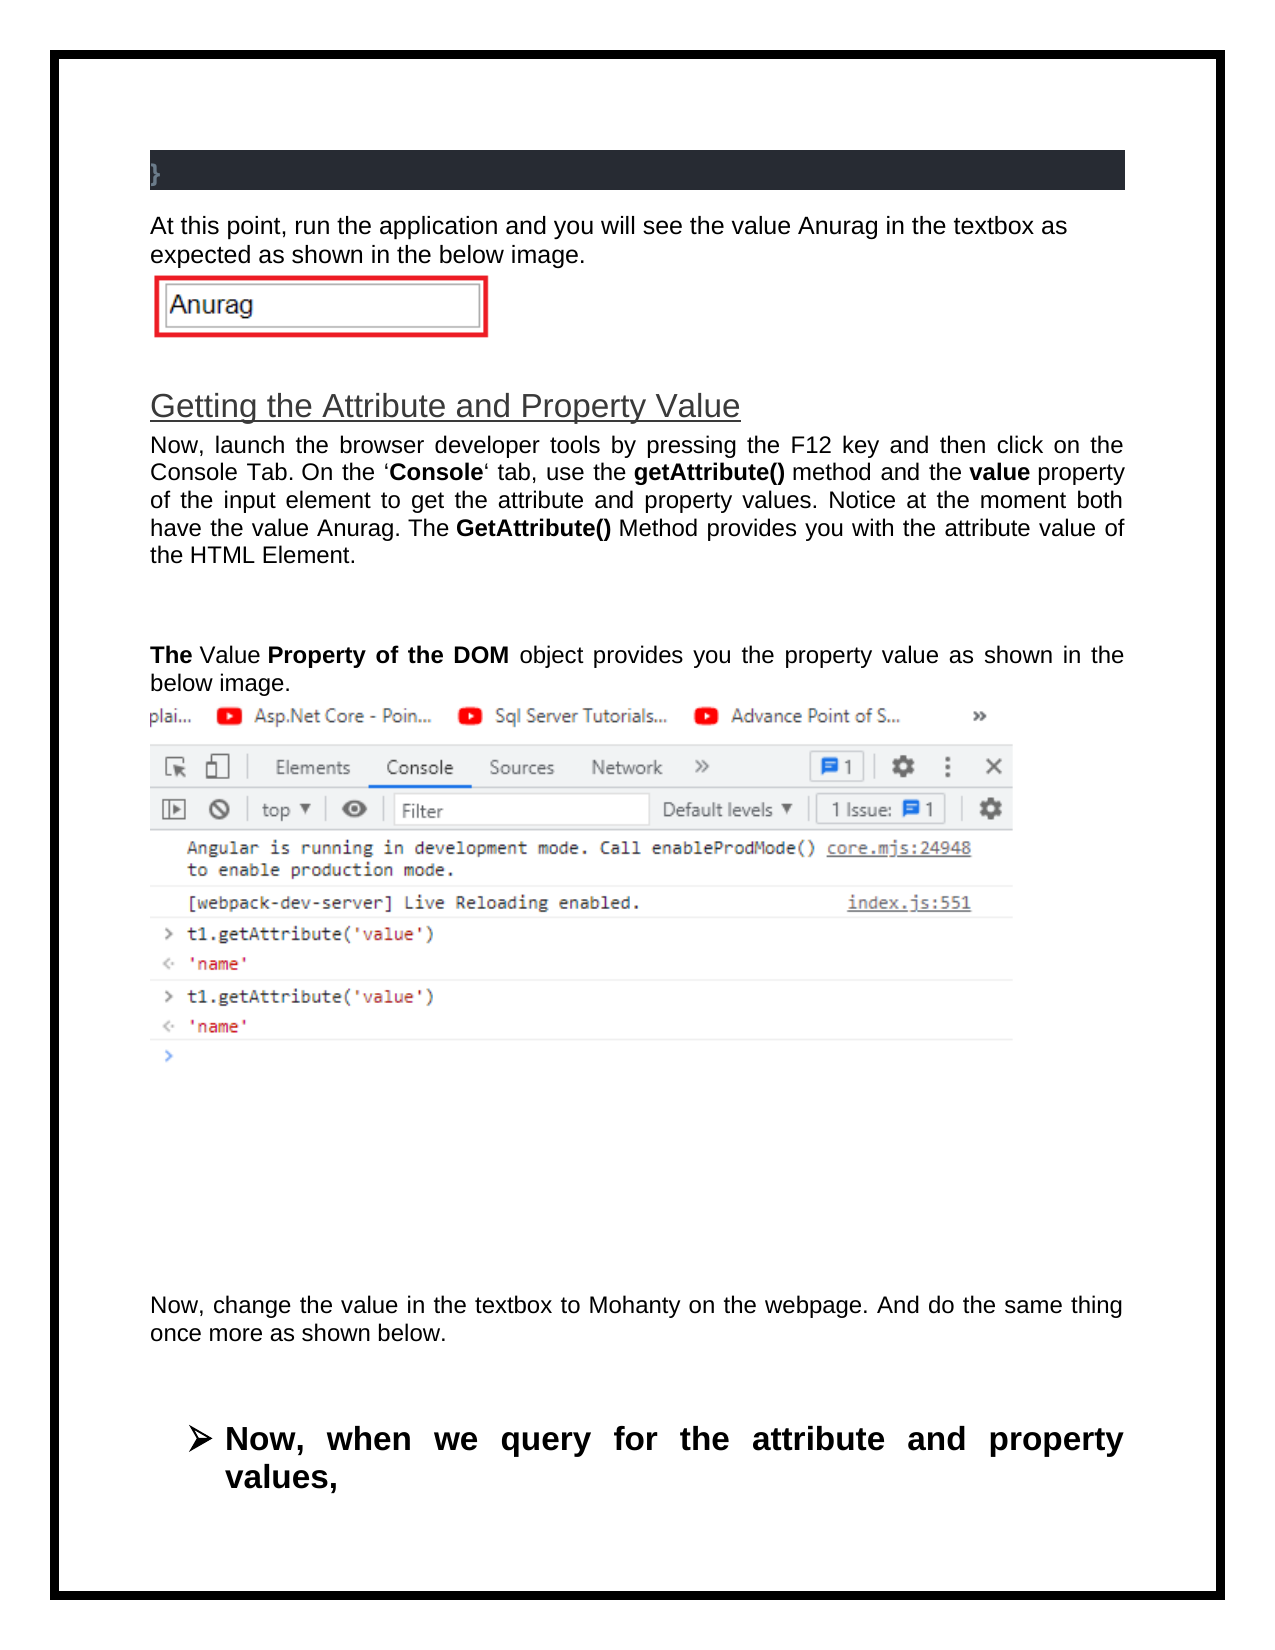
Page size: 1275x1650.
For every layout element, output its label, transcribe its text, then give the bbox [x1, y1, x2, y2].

text } [150, 150, 1125, 190]
subtitle Getting the Attribute and Property Value [150, 386, 1125, 425]
list Now, when we query for the attribute and property values, [187, 1419, 1125, 1496]
text Now, change the value in the textbox to Mohanty on the webpage. And do the same thing once more as shown below. [150, 1291, 1125, 1346]
picture [150, 268, 493, 347]
text The Value Property of the DOM object provides you the property value as shown in the below image. [150, 641, 1125, 696]
text At this point, run the application and you will see the value Anurag in the textbox as expected as shown in the below image. [150, 211, 1125, 268]
picture [150, 696, 1013, 1252]
text Now, launch the browser developer tools by pressing the F12 key and then click on the Console Tab. On the ‘Console‘ tab, use the getAttribute() method and the value property of the input element to get the attribute and property values. Notice at the moment both have the value Anurag. The GetAttribute() Method provides you with the attribute value of the HTML Element. [150, 431, 1125, 569]
